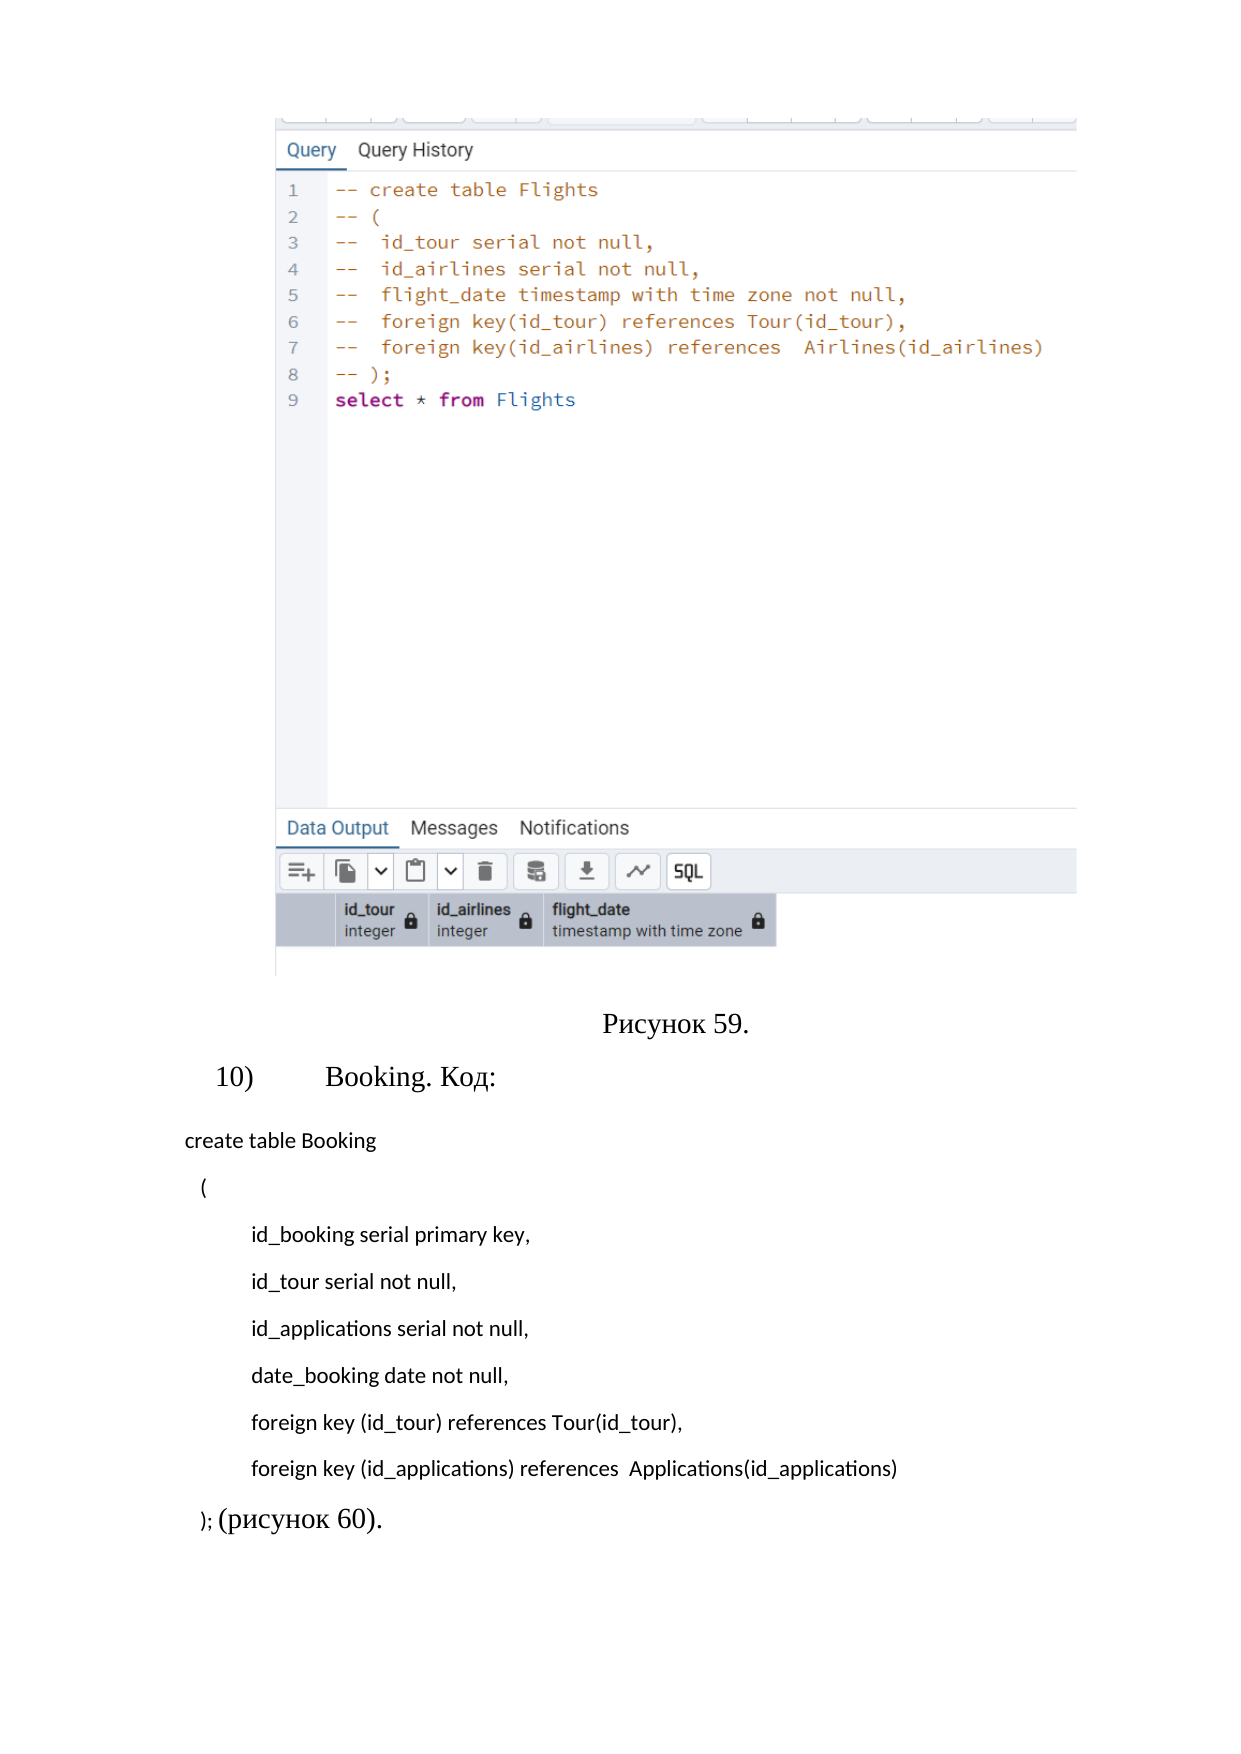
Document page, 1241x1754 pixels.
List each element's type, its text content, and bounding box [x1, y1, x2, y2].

text foreign key (id_applications) references Applications(id_applications) [177, 1454, 1152, 1483]
text date_booking date not null, [177, 1361, 1152, 1389]
list Booking. Код: [215, 1059, 1152, 1093]
text ( [177, 1173, 1152, 1201]
text id_booking serial primary key, [177, 1220, 1152, 1248]
text id_applications serial not null, [177, 1314, 1152, 1342]
text foreign key (id_tour) references Tour(id_tour), [177, 1408, 1152, 1436]
text Рисунок 59. [177, 1006, 1152, 1040]
text create table Booking [177, 1126, 1152, 1154]
text ); (рисунок 60). [177, 1501, 1152, 1535]
picture [274, 118, 1077, 976]
text id_tour serial not null, [177, 1267, 1152, 1295]
